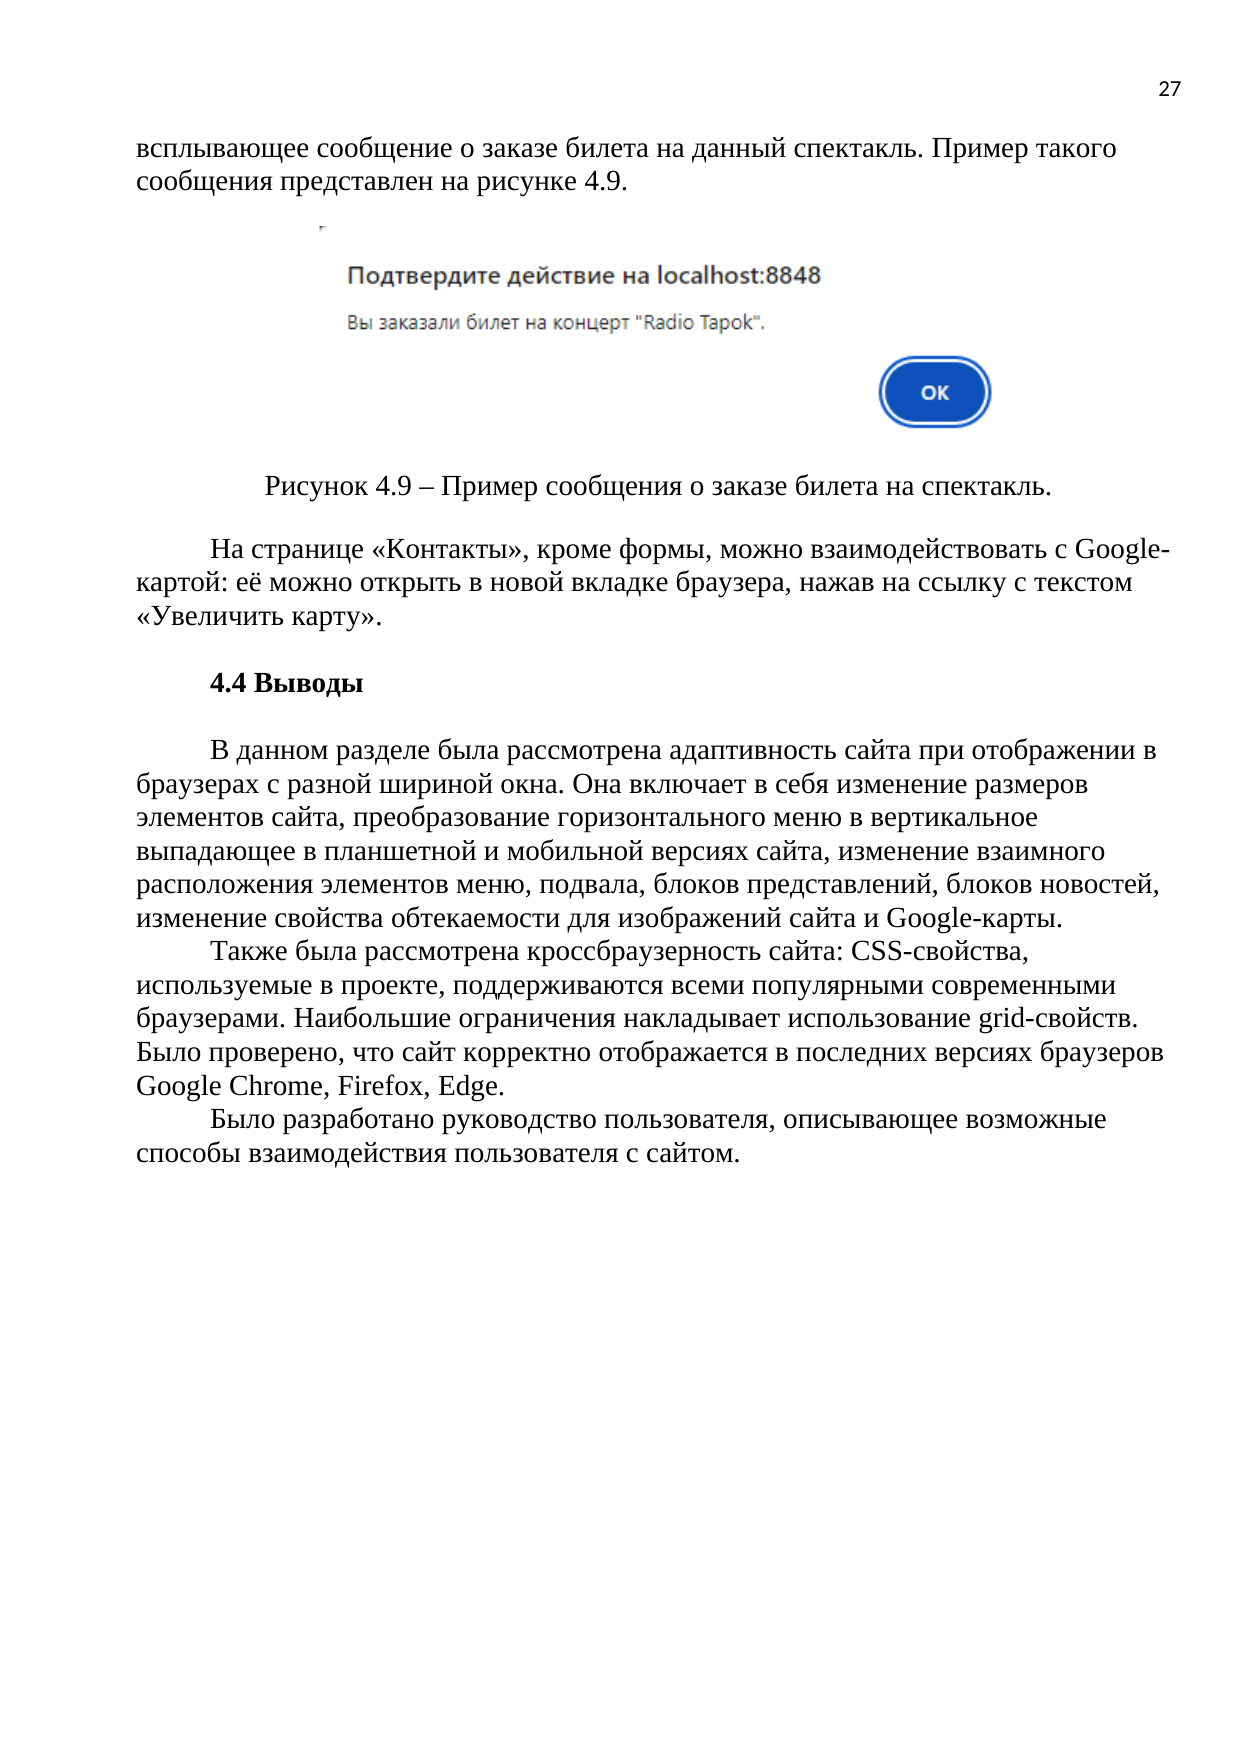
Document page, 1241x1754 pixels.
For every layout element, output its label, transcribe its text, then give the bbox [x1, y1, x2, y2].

text Также была рассмотрена кроссбраузерность сайта: CSS-свойства, используемые в проекте, поддерживаются всеми популярными современными браузерами. Наибольшие ограничения накладывает использование grid-свойств. Было проверено, что сайт корректно отображается в последних версиях браузеров Google Chrome, Firefox, Edge. [136, 933, 1181, 1101]
text Было разработано руководство пользователя, описывающее возможные способы взаимодействия пользователя с сайтом. [136, 1101, 1181, 1168]
text Рисунок 4.9 – Пример сообщения о заказе билета на спектакль. [136, 468, 1181, 502]
text В данном разделе была рассмотрена адаптивность сайта при отображении в браузерах с разной шириной окна. Она включает в себя изменение размеров элементов сайта, преобразование горизонтального меню в вертикальное выпадающее в планшетной и мобильной версиях сайта, изменение взаимного расположения элементов меню, подвала, блоков представлений, блоков новостей, изменение свойства обтекаемости для изображений сайта и Google-карты. [136, 732, 1181, 933]
picture [319, 226, 998, 444]
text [136, 130, 1181, 197]
text 4.4 Выводы [136, 665, 1181, 699]
text На странице «Контакты», кроме формы, можно взаимодействовать с Google-картой: её можно открыть в новой вкладке браузера, нажав на ссылку с текстом «Увеличить карту». [136, 531, 1181, 632]
